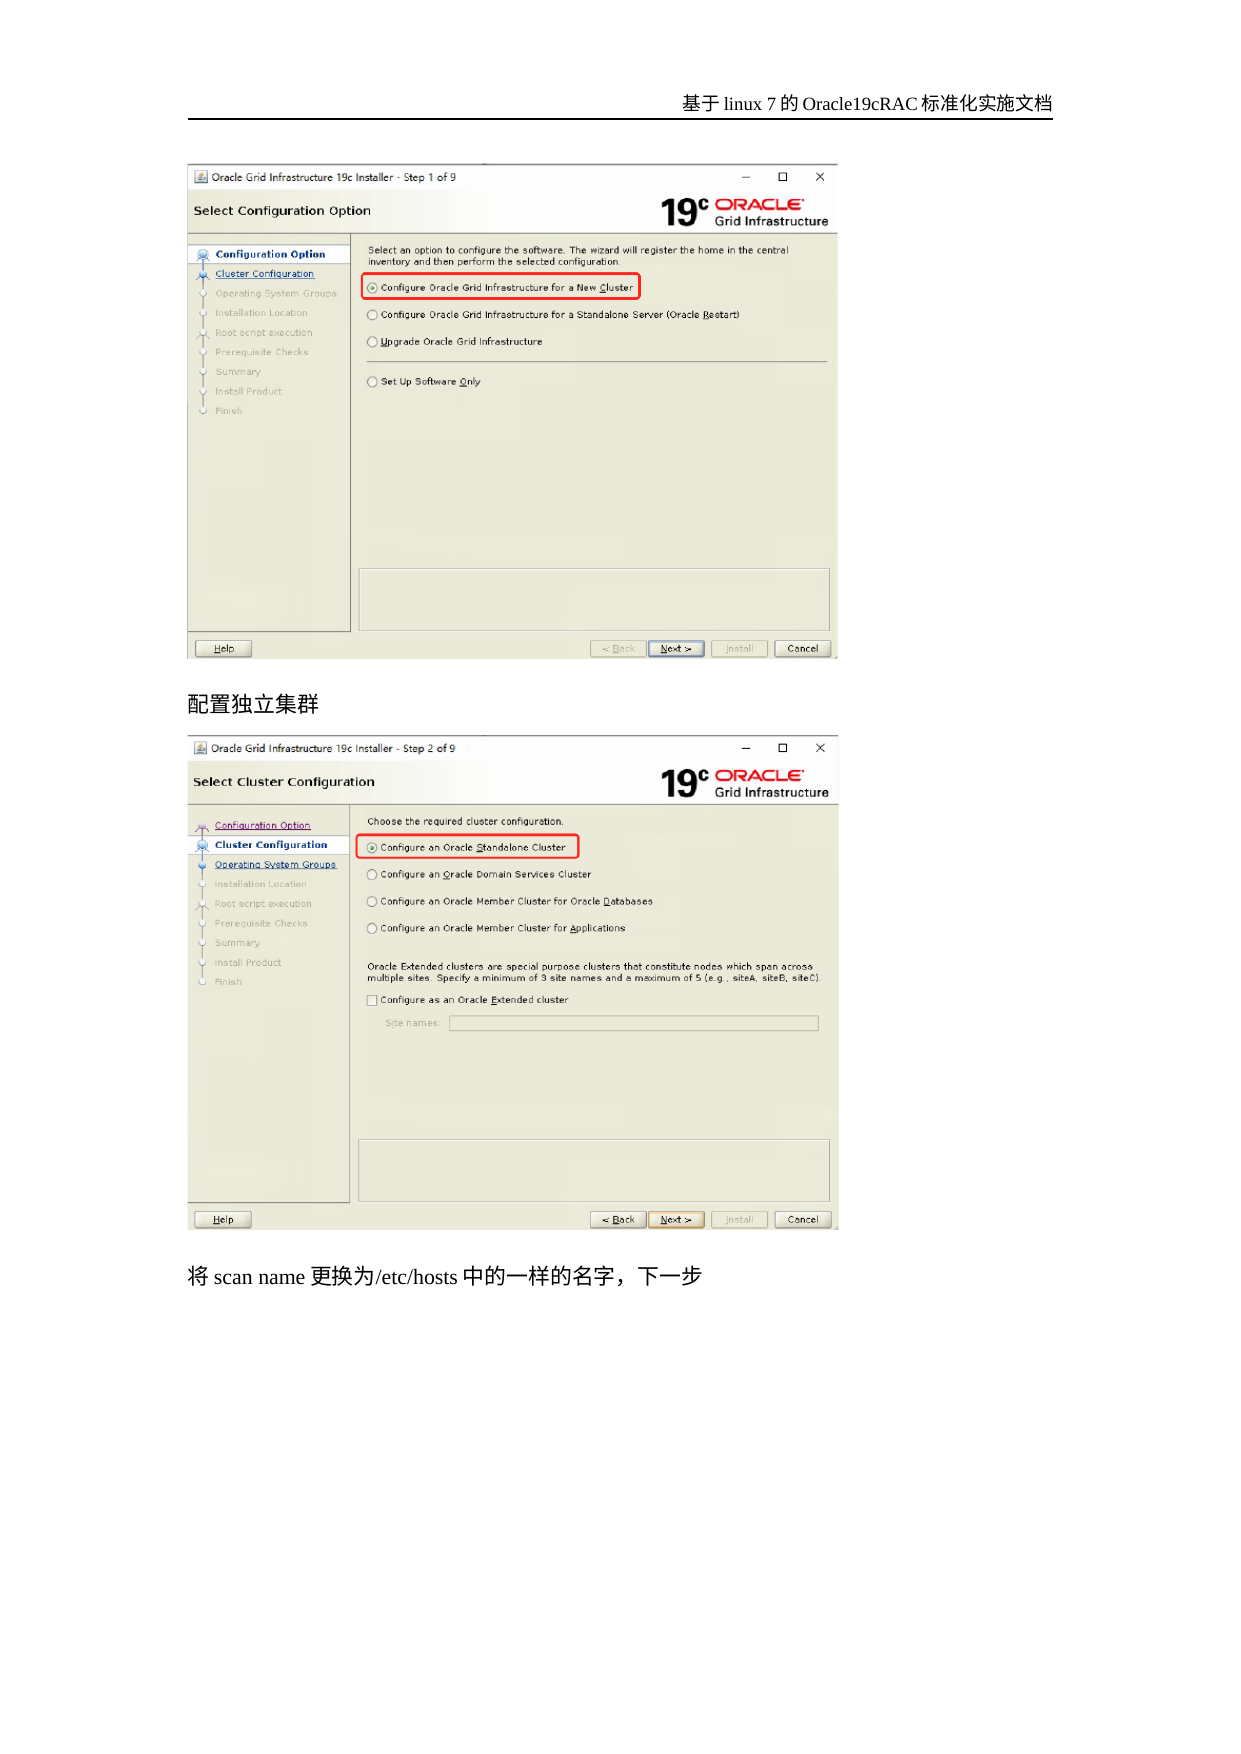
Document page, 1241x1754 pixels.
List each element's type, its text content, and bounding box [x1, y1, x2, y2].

picture [187, 735, 839, 1230]
text 配置独立集群 [187, 686, 1053, 720]
picture [187, 163, 838, 659]
text 将scan name更换为/etc/hosts中的一样的名字，下一步 [187, 1258, 1053, 1292]
